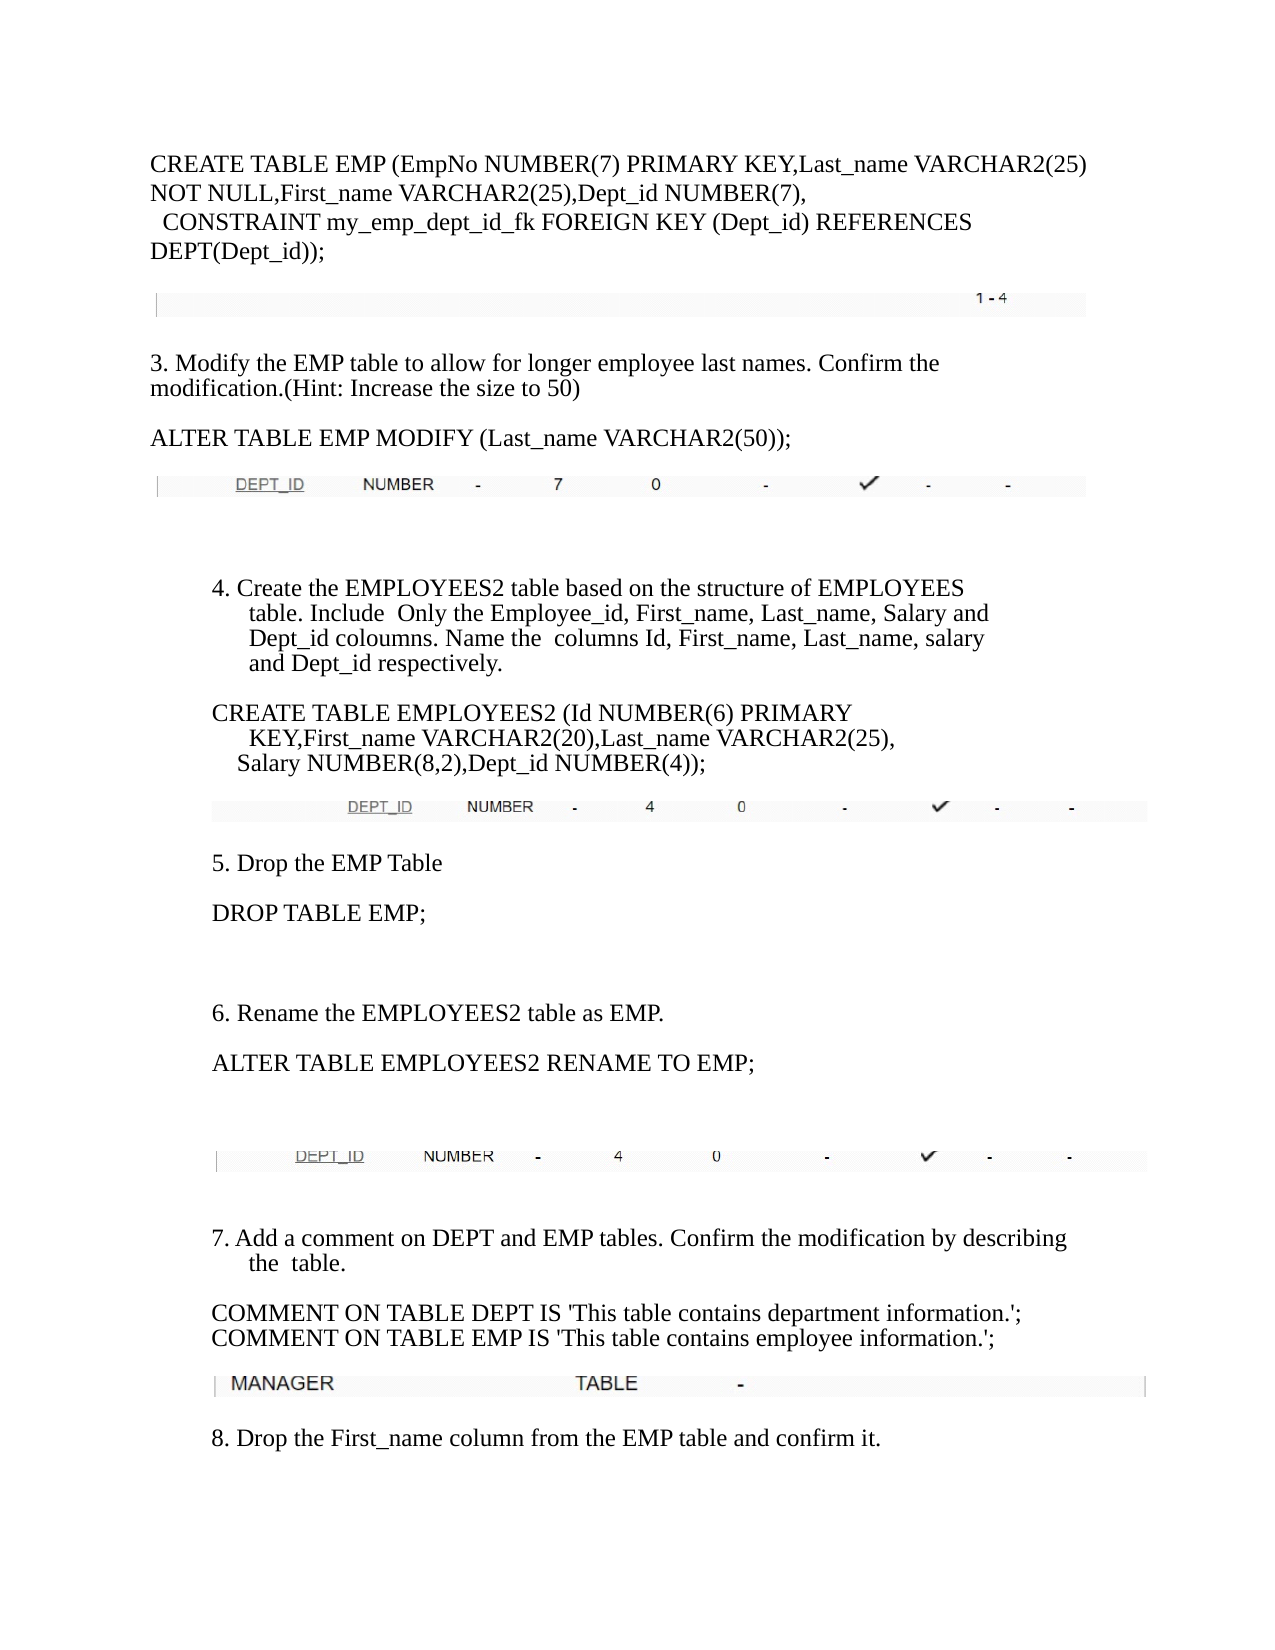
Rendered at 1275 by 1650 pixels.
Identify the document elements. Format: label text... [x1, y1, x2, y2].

text 4. Create the EMPLOYEES2 table based on the structure of EMPLOYEES table. Include Only the Employee_id, First_name, Last_name, Salary and Dept_id coloumns. Name the columns Id, First_name, Last_name, salary and Dept_id respectively. [212, 576, 990, 676]
text CONSTRAINT my_emp_dept_id_fk FOREIGN KEY (Dept_id) REFERENCES DEPT(Dept_id)); [150, 207, 1125, 265]
text COMMENT ON TABLE EMP IS 'This table contains employee information.'; [211, 1326, 1095, 1351]
text ALTER TABLE EMPLOYEES2 RENAME TO EMP; [212, 1051, 990, 1076]
text Salary NUMBER(8,2),Dept_id NUMBER(4)); [212, 751, 990, 776]
text 5. Drop the EMP Table [212, 851, 990, 876]
text COMMENT ON TABLE DEPT IS 'This table contains department information.'; [211, 1301, 1095, 1326]
text CREATE TABLE EMPLOYEES2 (Id NUMBER(6) PRIMARY KEY,First_name VARCHAR2(20),Last_name VARCHAR2(25), [212, 701, 990, 751]
text ALTER TABLE EMP MODIFY (Last_name VARCHAR2(50)); [150, 426, 990, 451]
text 8. Drop the First_name column from the EMP table and confirm it. [211, 1426, 1095, 1451]
text DROP TABLE EMP; [212, 901, 990, 926]
text 3. Modify the EMP table to allow for longer employee last names. Confirm the modification.(Hint: Increase the size to 50) [150, 351, 990, 401]
text 6. Rename the EMPLOYEES2 table as EMP. [212, 1001, 990, 1026]
text CREATE TABLE EMP (EmpNo NUMBER(7) PRIMARY KEY,Last_name VARCHAR2(25) NOT NULL,First_name VARCHAR2(25),Dept_id NUMBER(7), [150, 150, 1125, 207]
text 7. Add a comment on DEPT and EMP tables. Confirm the modification by describing the table. [211, 1226, 1095, 1276]
